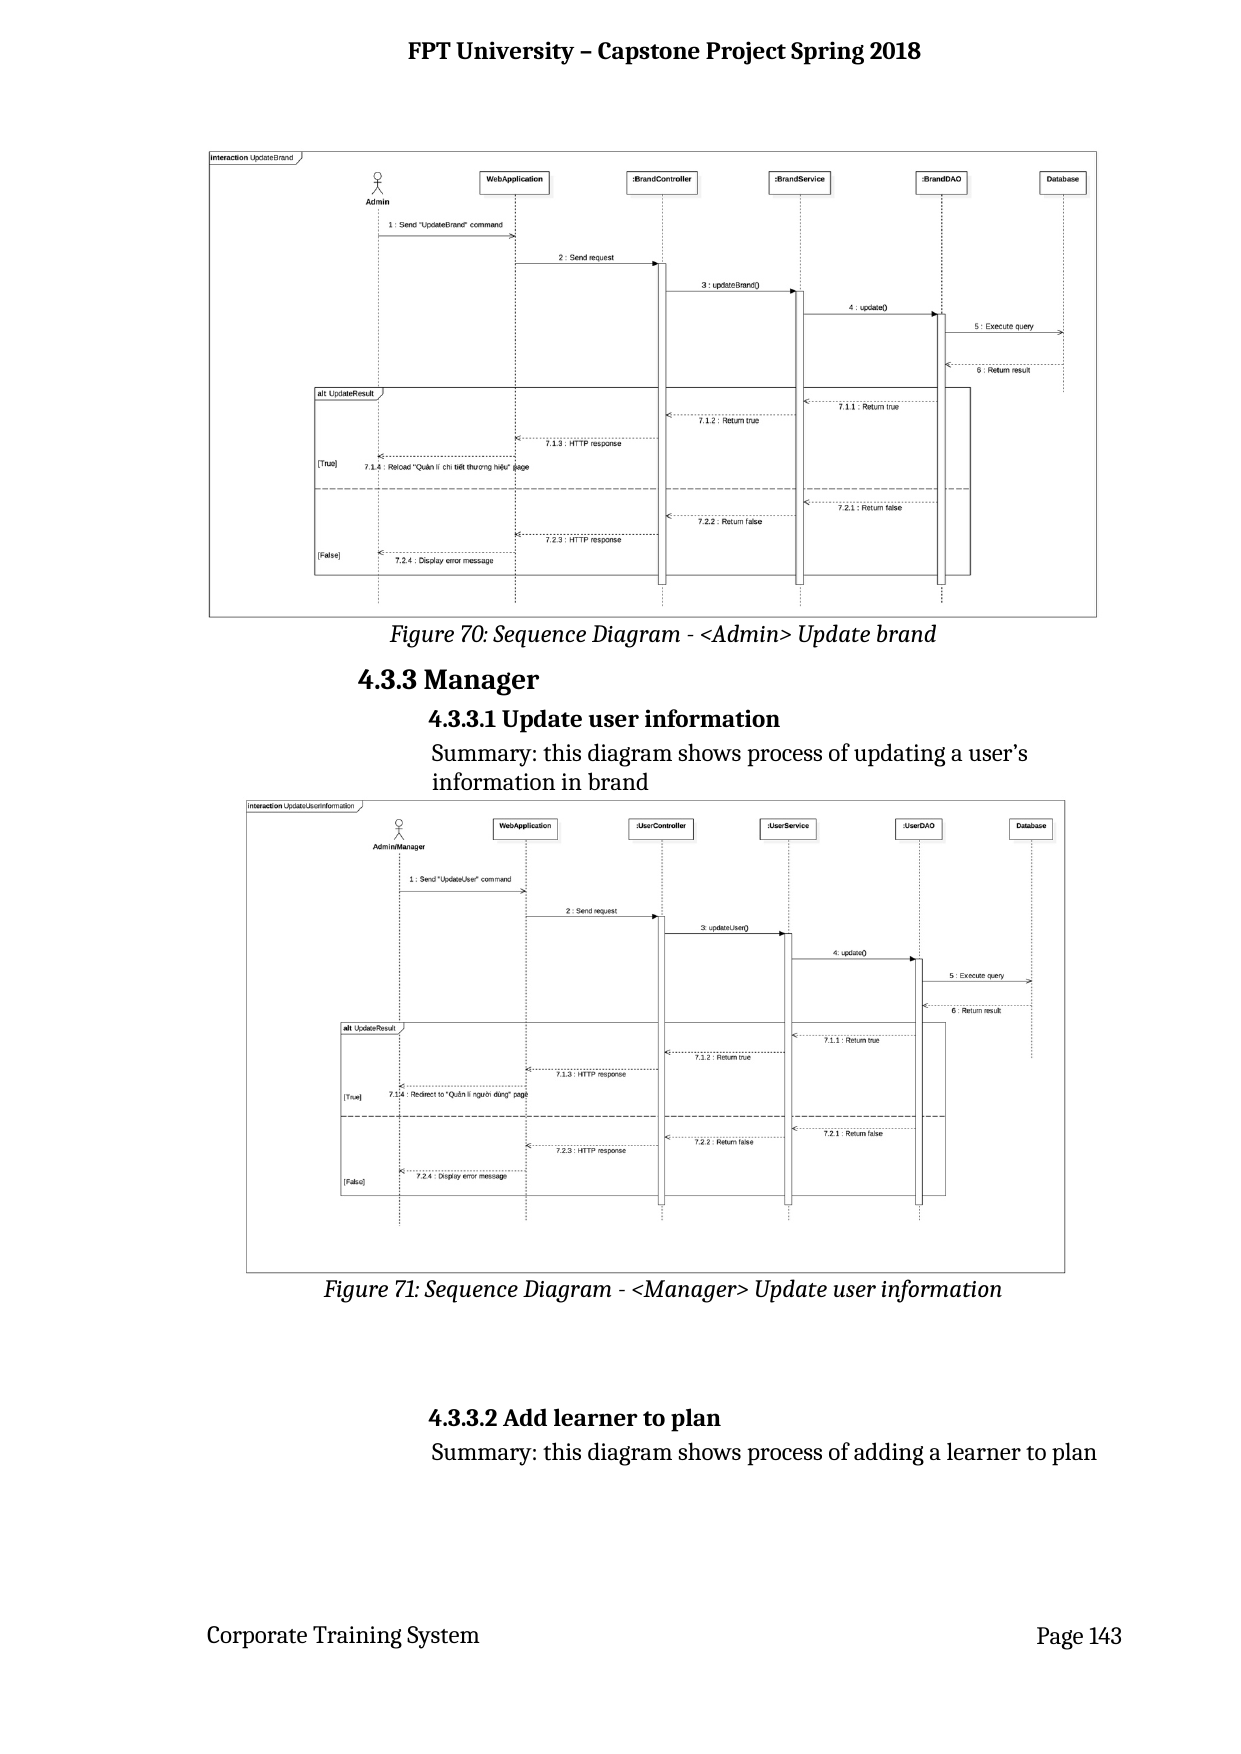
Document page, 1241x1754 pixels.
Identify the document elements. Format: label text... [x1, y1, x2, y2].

text Summary: this diagram shows process of adding a learner to plan [432, 1438, 1122, 1467]
picture [242, 796, 1087, 1275]
text Summary: this diagram shows process of updating a user’s information in brand [432, 739, 1122, 796]
subtitle 4.3.3.1 Update user information [428, 705, 1124, 734]
subtitle 4.3.3.2 Add learner to plan [428, 1404, 1124, 1433]
picture [206, 147, 1122, 621]
subtitle 4.3.3 Manager [357, 663, 1124, 697]
text Figure 70: Sequence Diagram - <Admin> Update brand [207, 621, 1122, 649]
text Figure 71: Sequence Diagram - <Manager> Update user information [207, 1275, 1122, 1303]
